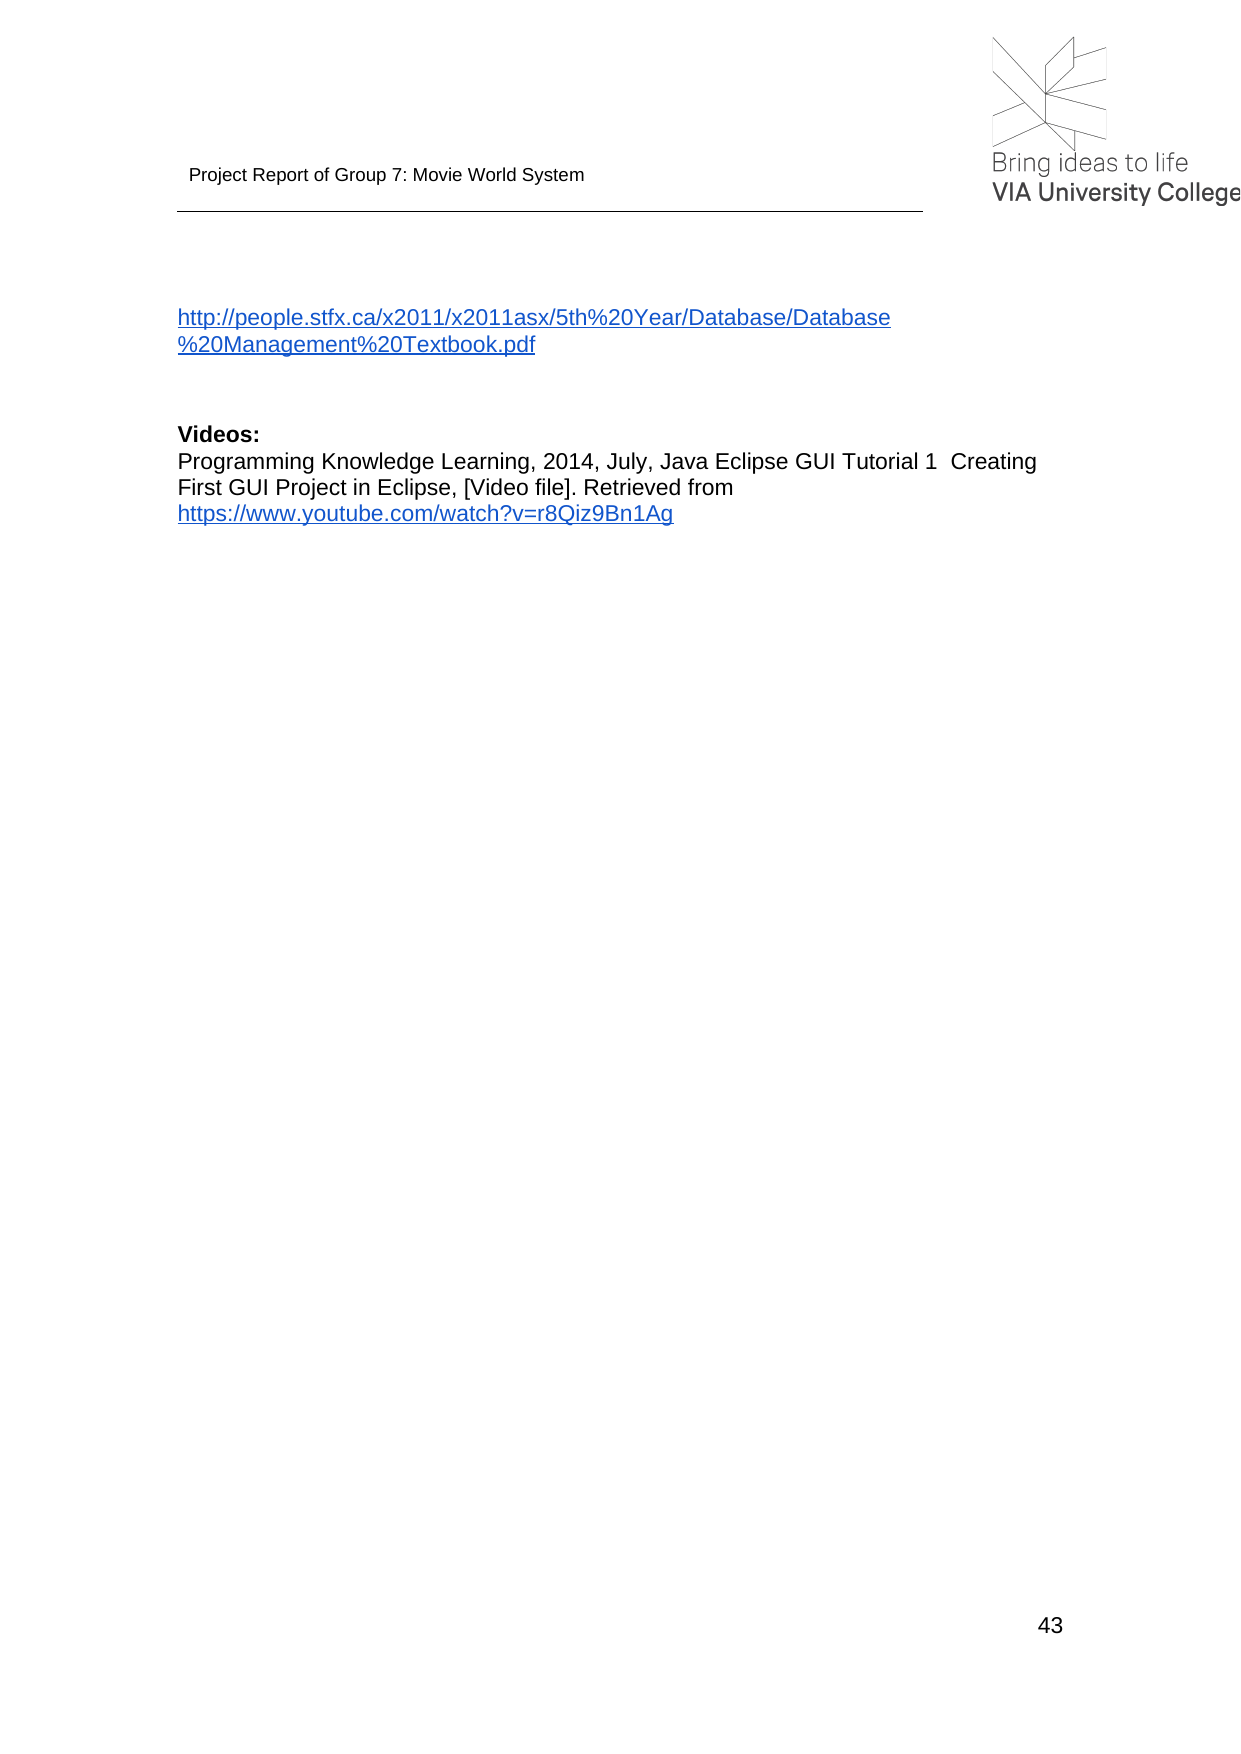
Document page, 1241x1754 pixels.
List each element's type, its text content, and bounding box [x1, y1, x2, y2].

text http://people.stfx.ca/x2011/x2011asx/5th%20Year/Database/Database%20Management%20Textbook.pdf [177, 304, 1063, 357]
picture [991, 36, 1241, 206]
text Videos: [177, 421, 1063, 448]
text Programming Knowledge Learning, 2014, July, Java Eclipse GUI Tutorial 1 Creating First GUI Project in Eclipse, [Video file]. Retrieved from https://www.youtube.com/watch?v=r8Qiz9Bn1Ag [177, 448, 1063, 527]
